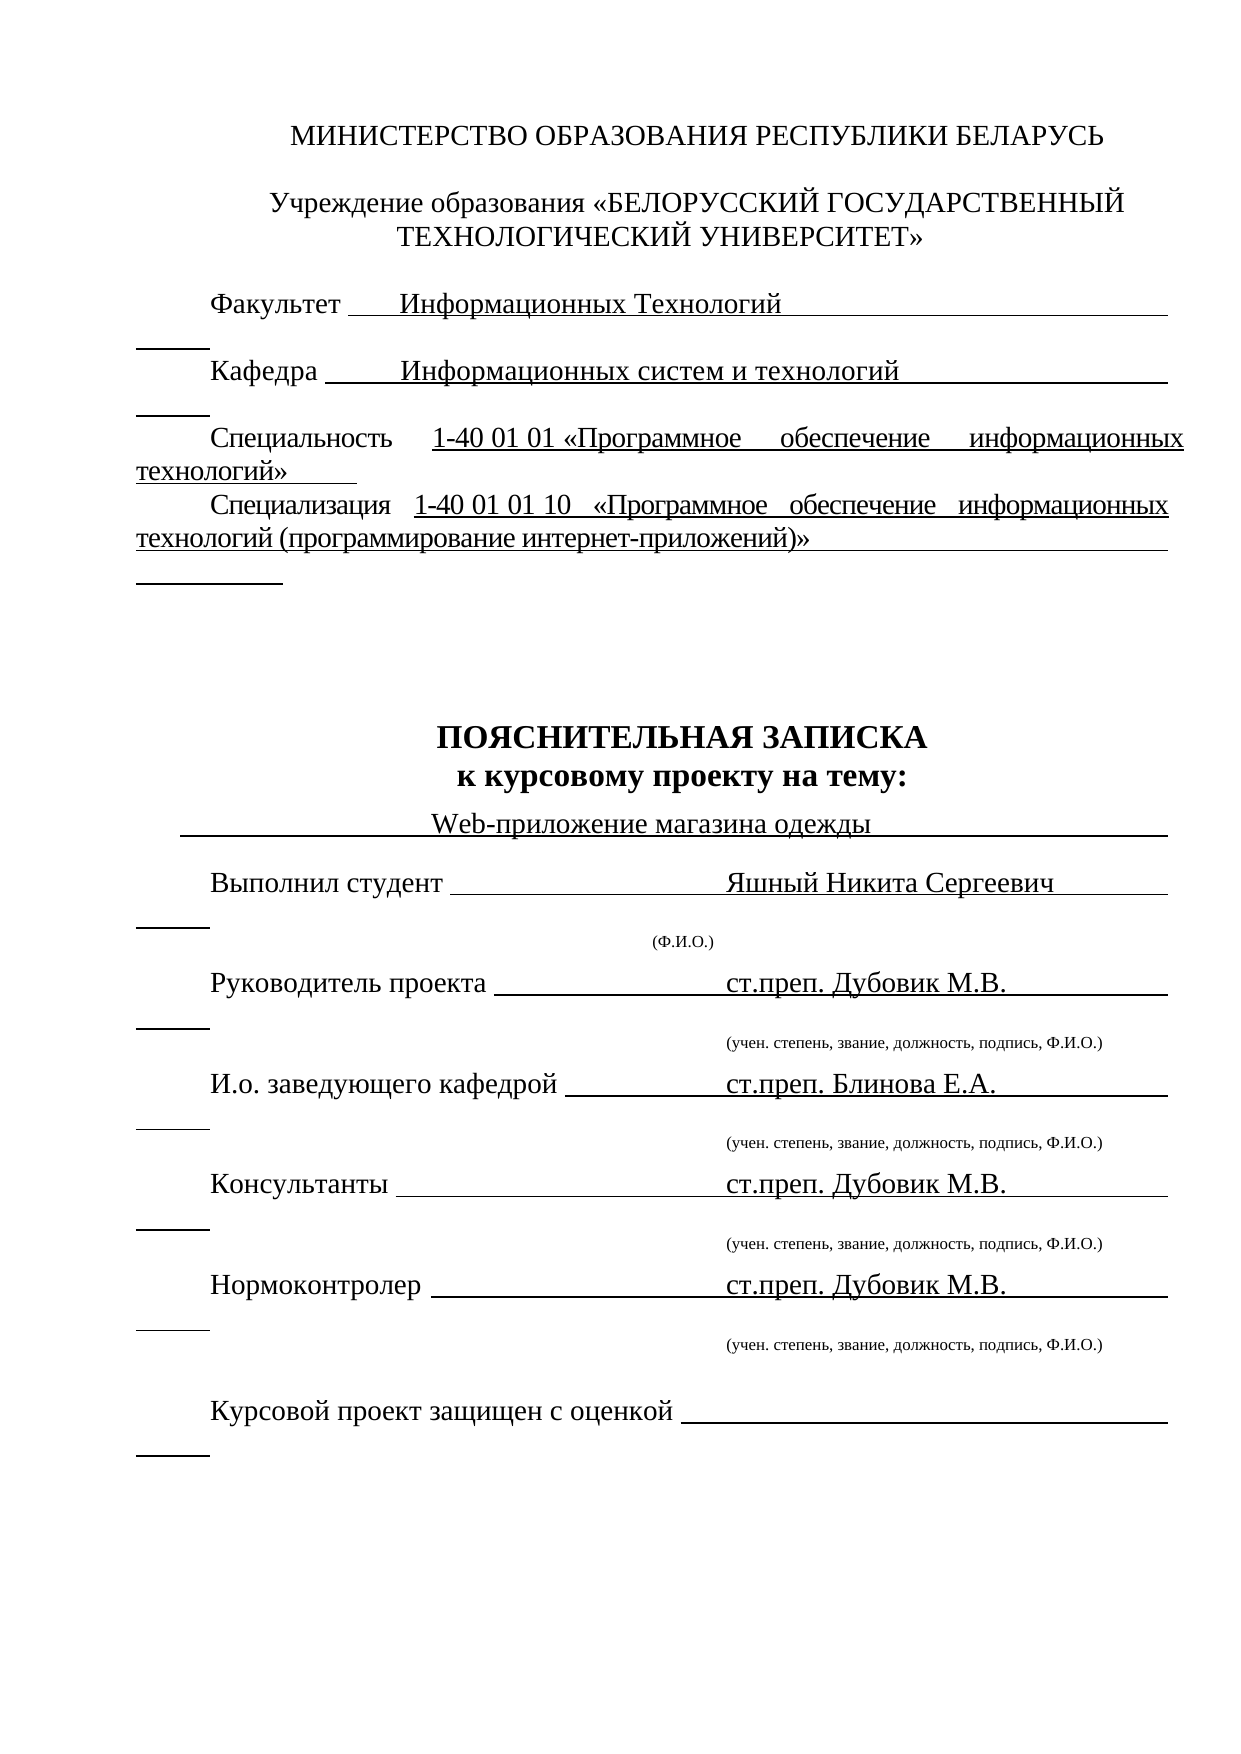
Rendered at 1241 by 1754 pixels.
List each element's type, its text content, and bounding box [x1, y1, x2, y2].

text (Ф.И.О.) [578, 932, 1184, 965]
text Консультанты ст.преп. Дубовик М.В. [136, 1167, 1184, 1234]
text (учен. степень, звание, должность, подпись, Ф.И.О.) [652, 1334, 1184, 1368]
text Курсовой проект защищен с оценкой [136, 1393, 1184, 1460]
text Специальность 1-40 01 01 «Программное обеспечение информационных технологий» [136, 420, 1184, 487]
text Специализация 1-40 01 01 10 «Программное обеспечение информационных технологий (программирование интернет-приложений)» [136, 487, 1169, 588]
text Нормоконтролер ст.преп. Дубовик М.В. [136, 1267, 1184, 1334]
text к курсовому проекту на тему: [136, 755, 1184, 794]
text (учен. степень, звание, должность, подпись, Ф.И.О.) [652, 1133, 1184, 1167]
text Факультет Информационных Технологий [136, 286, 1184, 353]
text Web-приложение магазина одежды [136, 806, 1184, 840]
text И.о. заведующего кафедрой ст.преп. Блинова Е.А. [136, 1066, 1184, 1133]
text Учреждение образования «БЕЛОРУССКИЙ ГОСУДАРСТВЕННЫЙ ТЕХНОЛОГИЧЕСКИЙ УНИВЕРСИТЕТ» [136, 185, 1184, 252]
text МИНИСТЕРСТВО ОБРАЗОВАНИЯ РЕСПУБЛИКИ БЕЛАРУСЬ [136, 118, 1184, 152]
text Кафедра Информационных систем и технологий [136, 353, 1184, 420]
text Выполнил студент Яшный Никита Сергеевич [136, 865, 1184, 932]
text (учен. степень, звание, должность, подпись, Ф.И.О.) [652, 1234, 1184, 1267]
text Руководитель проекта ст.преп. Дубовик М.В. [136, 965, 1184, 1032]
text (учен. степень, звание, должность, подпись, Ф.И.О.) [652, 1032, 1184, 1066]
text ПОЯСНИТЕЛЬНАЯ ЗАПИСКА [136, 717, 1184, 755]
